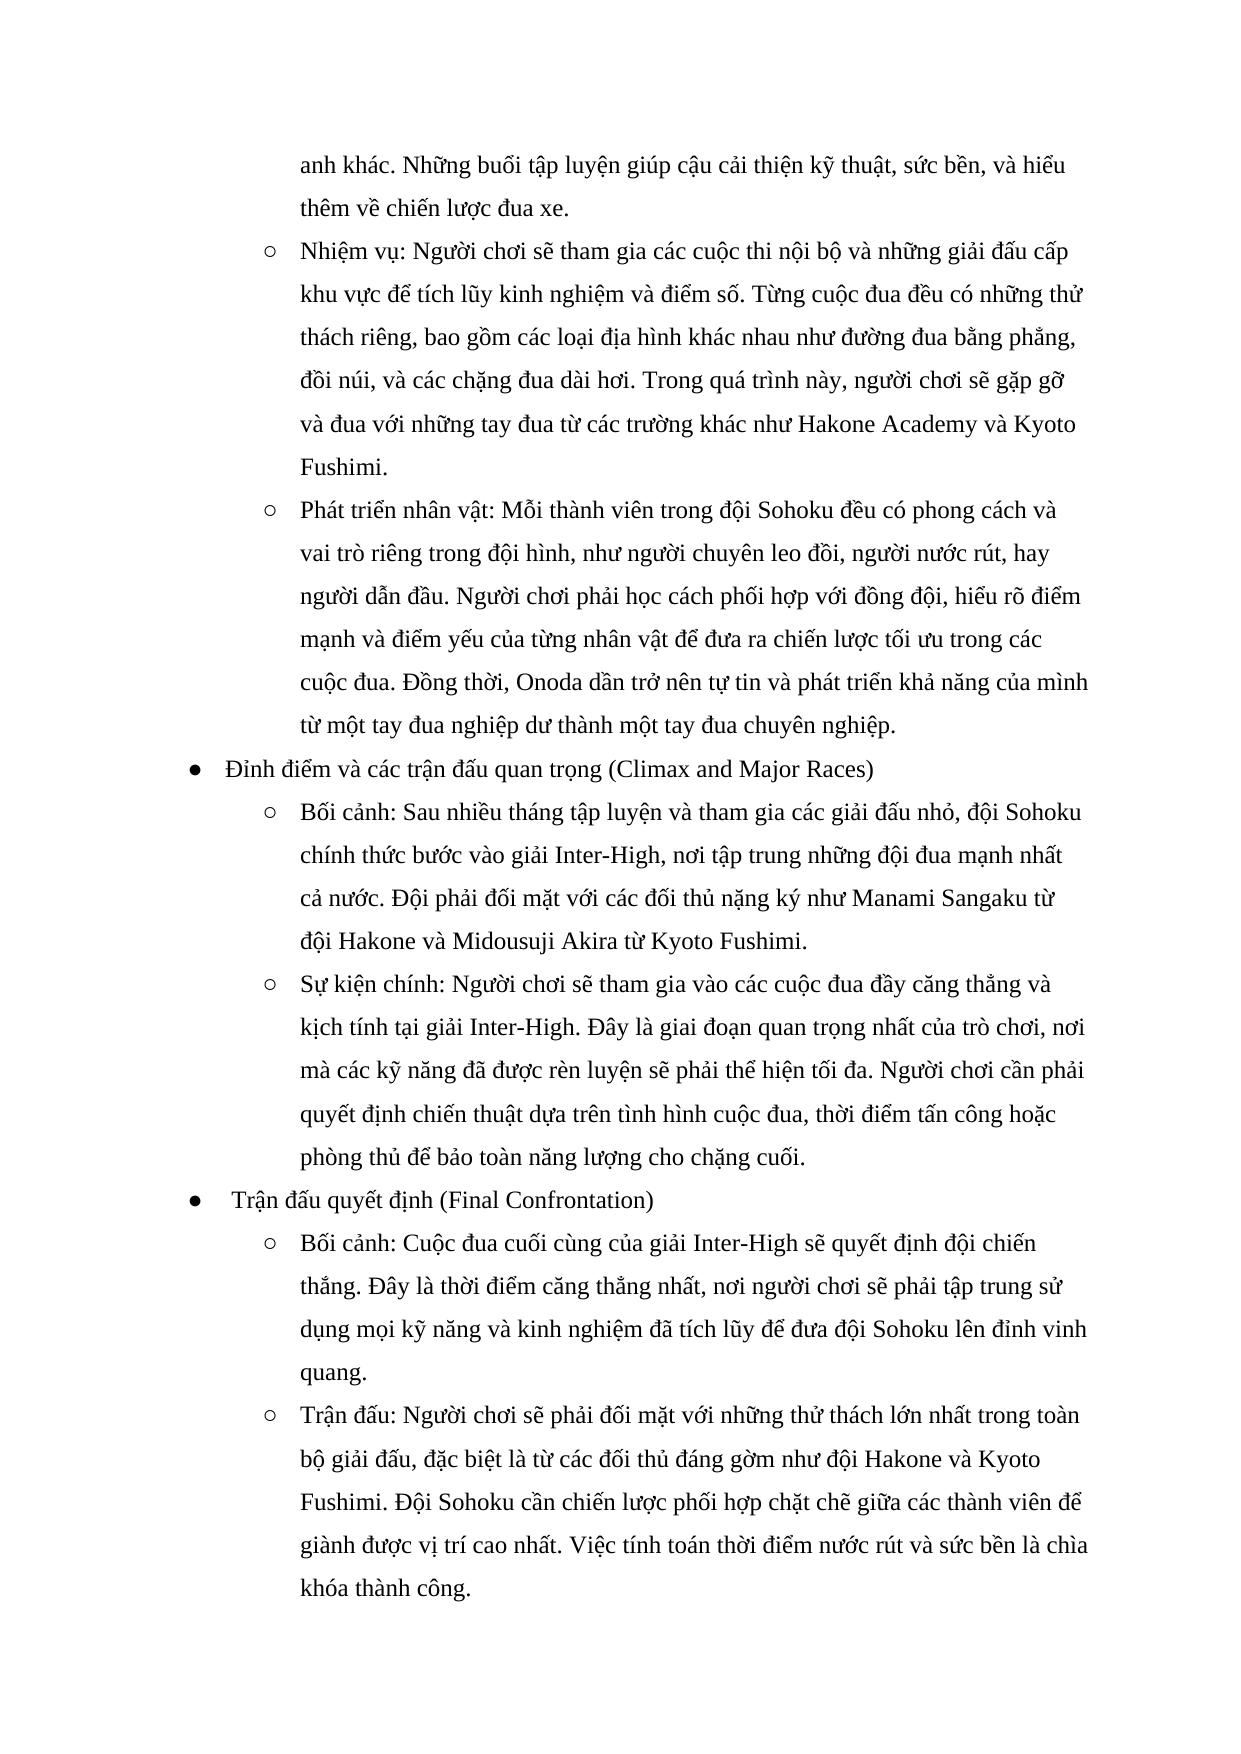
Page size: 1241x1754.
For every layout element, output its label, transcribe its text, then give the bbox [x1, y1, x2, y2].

list Bối cảnh: Cuộc đua cuối cùng của giải Inter-High sẽ quyết định đội chiến thắng. Đây là thời điểm căng thẳng nhất, nơi người chơi sẽ phải tập trung sử dụng mọi kỹ năng và kinh nghiệm đã tích lũy để đưa đội Sohoku lên đỉnh vinh quang. [262, 1228, 1090, 1386]
list Phát triển nhân vật: Mỗi thành viên trong đội Sohoku đều có phong cách và vai trò riêng trong đội hình, như người chuyên leo đồi, người nước rút, hay người dẫn đầu. Người chơi phải học cách phối hợp với đồng đội, hiểu rõ điểm mạnh và điểm yếu của từng nhân vật để đưa ra chiến lược tối ưu trong các cuộc đua. Đồng thời, Onoda dần trở nên tự tin và phát triển khả năng của mình từ một tay đua nghiệp dư thành một tay đua chuyên nghiệp. [262, 495, 1090, 739]
list Trận đấu quyết định (Final Confrontation) [187, 1185, 1090, 1214]
list Bối cảnh: Sau nhiều tháng tập luyện và tham gia các giải đấu nhỏ, đội Sohoku chính thức bước vào giải Inter-High, nơi tập trung những đội đua mạnh nhất cả nước. Đội phải đối mặt với các đối thủ nặng ký như Manami Sangaku từ đội Hakone và Midousuji Akira từ Kyoto Fushimi. [262, 797, 1090, 955]
list Sự kiện chính: Người chơi sẽ tham gia vào các cuộc đua đầy căng thẳng và kịch tính tại giải Inter-High. Đây là giai đoạn quan trọng nhất của trò chơi, nơi mà các kỹ năng đã được rèn luyện sẽ phải thể hiện tối đa. Người chơi cần phải quyết định chiến thuật dựa trên tình hình cuộc đua, thời điểm tấn công hoặc phòng thủ để bảo toàn năng lượng cho chặng cuối. [262, 969, 1090, 1171]
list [262, 150, 1090, 222]
list Trận đấu: Người chơi sẽ phải đối mặt với những thử thách lớn nhất trong toàn bộ giải đấu, đặc biệt là từ các đối thủ đáng gờm như đội Hakone và Kyoto Fushimi. Đội Sohoku cần chiến lược phối hợp chặt chẽ giữa các thành viên để giành được vị trí cao nhất. Việc tính toán thời điểm nước rút và sức bền là chìa khóa thành công. [262, 1401, 1090, 1602]
list Đỉnh điểm và các trận đấu quan trọng (Climax and Major Races) [187, 754, 1090, 782]
list Nhiệm vụ: Người chơi sẽ tham gia các cuộc thi nội bộ và những giải đấu cấp khu vực để tích lũy kinh nghiệm và điểm số. Từng cuộc đua đều có những thử thách riêng, bao gồm các loại địa hình khác nhau như đường đua bằng phẳng, đồi núi, và các chặng đua dài hơi. Trong quá trình này, người chơi sẽ gặp gỡ và đua với những tay đua từ các trường khác như Hakone Academy và Kyoto Fushimi. [262, 236, 1090, 481]
